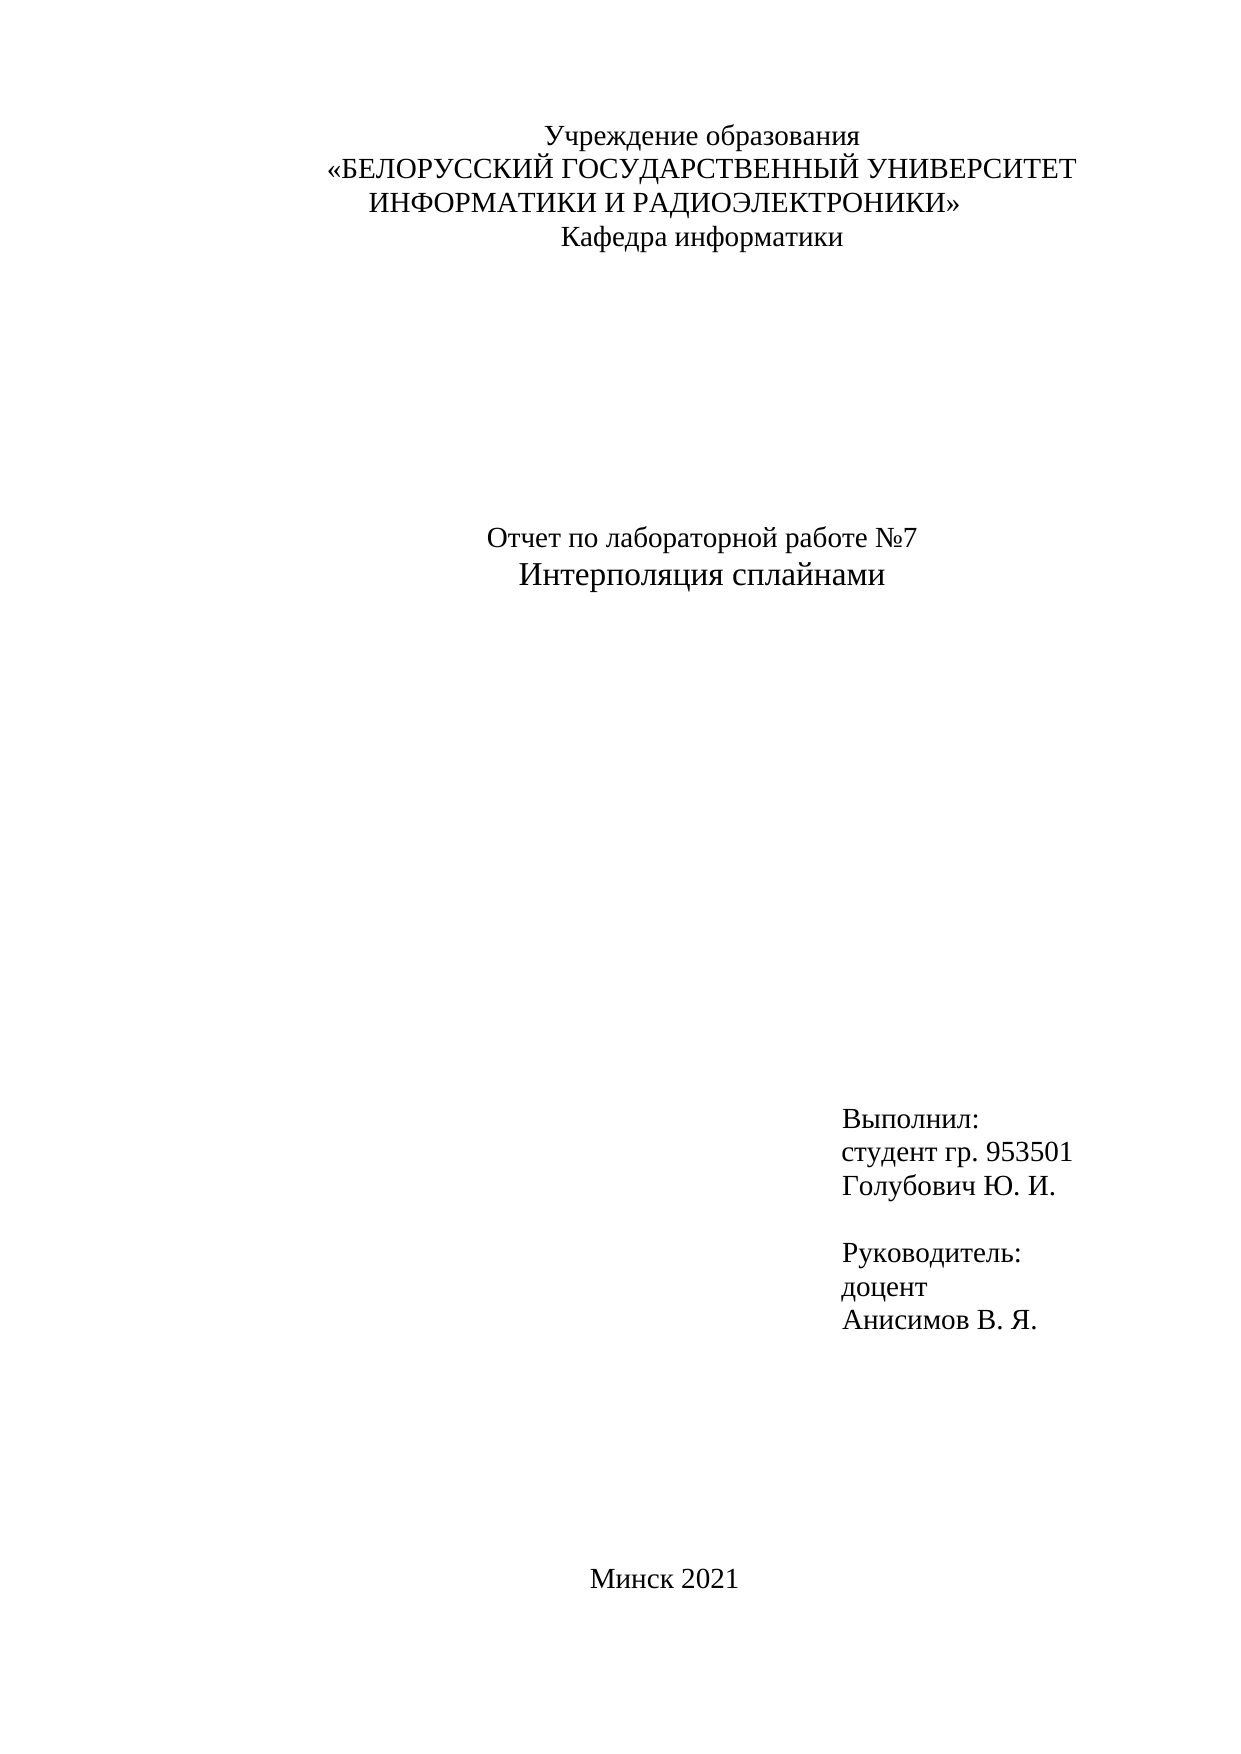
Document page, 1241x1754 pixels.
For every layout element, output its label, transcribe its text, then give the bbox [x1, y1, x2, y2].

text Интерполяция сплайнами [177, 554, 1152, 592]
text «БЕЛОРУССКИЙ ГОСУДАРСТВЕННЫЙ УНИВЕРСИТЕТ ИНФОРМАТИКИ И РАДИОЭЛЕКТРОНИКИ» [177, 152, 1152, 219]
text Выполнил: [177, 1101, 1152, 1134]
text Учреждение образования [177, 118, 1152, 152]
text Руководитель: [177, 1235, 1152, 1269]
text Минск 2021 [177, 1561, 1152, 1595]
text студент гр. 953501 [766, 1134, 1152, 1168]
text Голубович Ю. И. [177, 1168, 1152, 1202]
text Отчет по лабораторной работе №7 [177, 521, 1152, 554]
text доцент [766, 1269, 1152, 1302]
text Кафедра информатики [177, 219, 1152, 252]
text Анисимов В. Я. [177, 1302, 1152, 1336]
